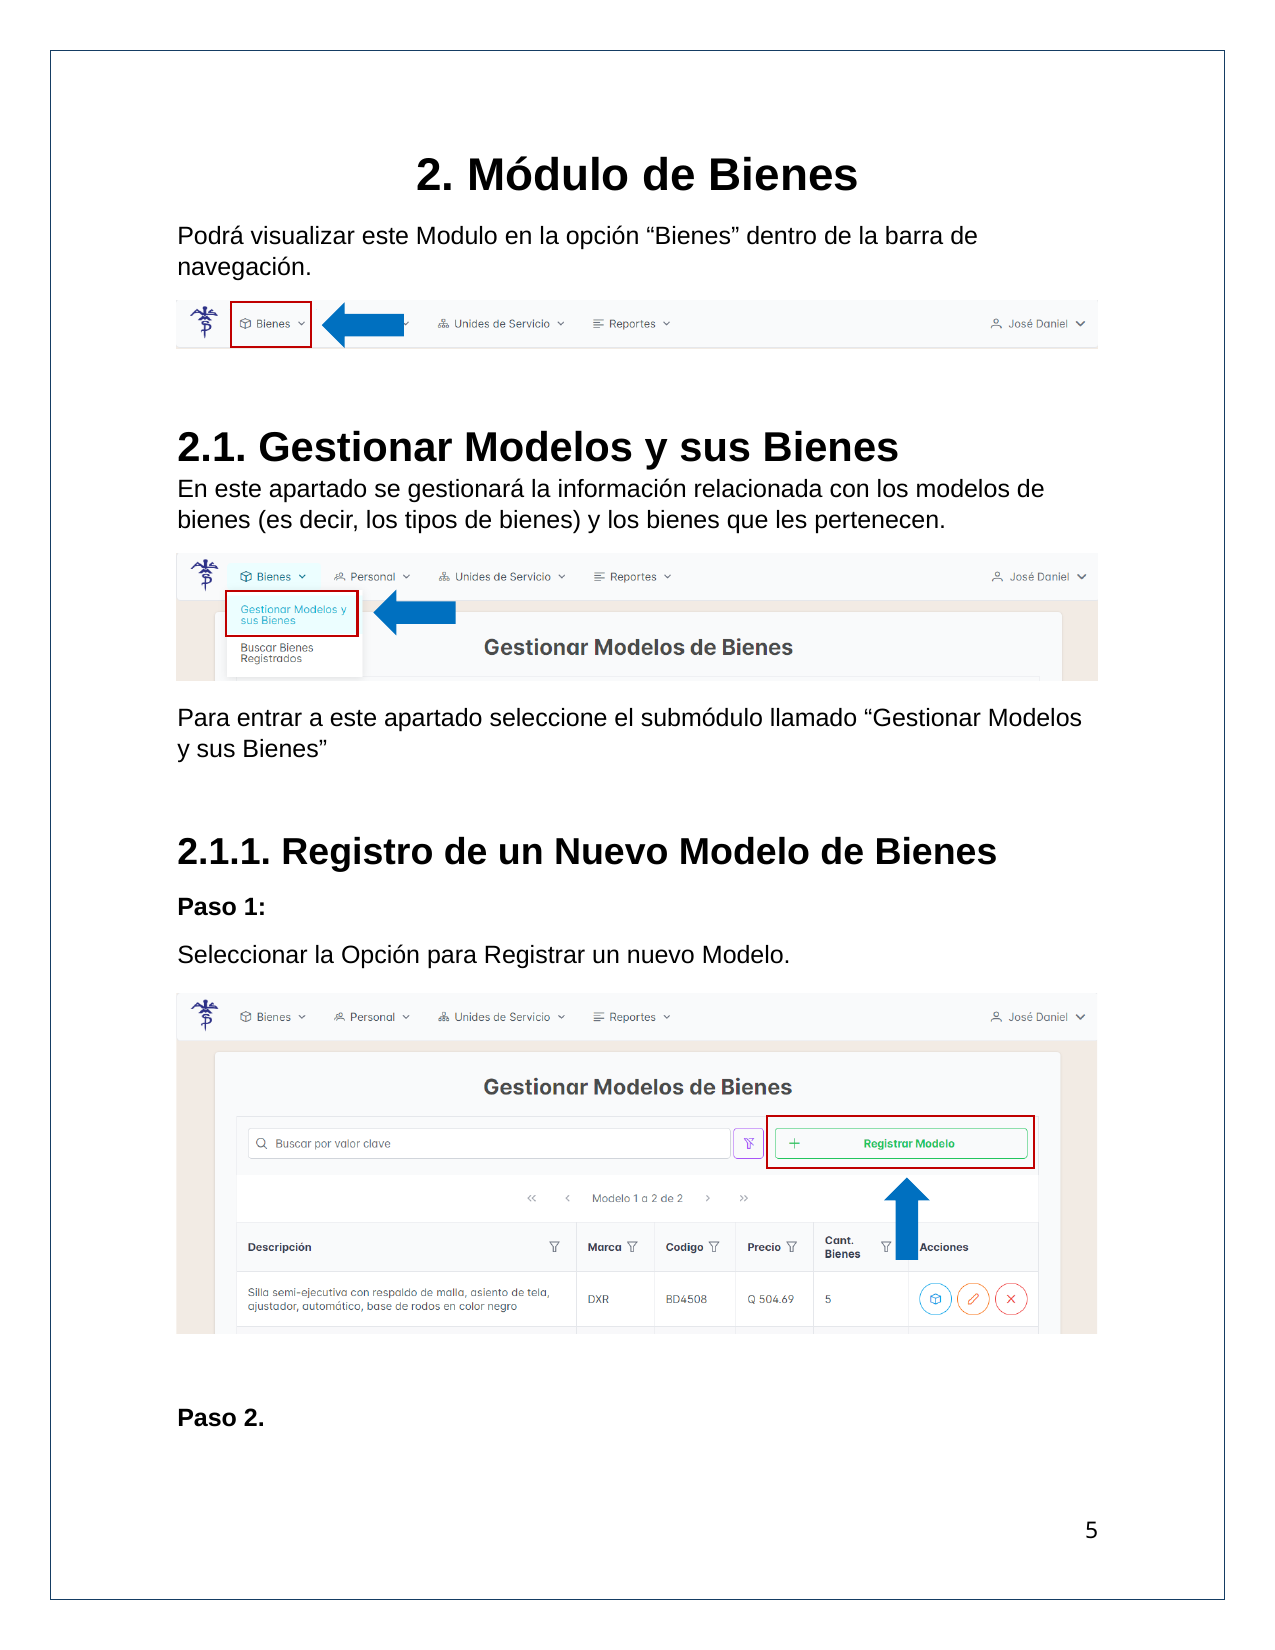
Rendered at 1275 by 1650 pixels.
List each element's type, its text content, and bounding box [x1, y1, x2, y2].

text Paso 2. [177, 1403, 1098, 1431]
text Para entrar a este apartado seleccione el submódulo llamado “Gestionar Modelos y sus Bienes” [177, 681, 1098, 762]
picture [176, 553, 1098, 681]
text Podrá visualizar este Modulo en la opción “Bienes” dentro de la barra de navegación. [177, 221, 1098, 281]
text Seleccionar la Opción para Registrar un nuevo Modelo. [177, 940, 1098, 969]
text En este apartado se gestionará la información relacionada con los modelos de bienes (es decir, los tipos de bienes) y los bienes que les pertenecen. [177, 474, 1098, 534]
text 2.1.1. Registro de un Nuevo Modelo de Bienes [177, 829, 1098, 872]
picture [176, 300, 1098, 349]
picture [176, 993, 1098, 1334]
text 2.1. Gestionar Modelos y sus Bienes [177, 422, 1098, 470]
text 2. Módulo de Bienes [177, 147, 1098, 200]
text Paso 1: [177, 892, 1098, 921]
